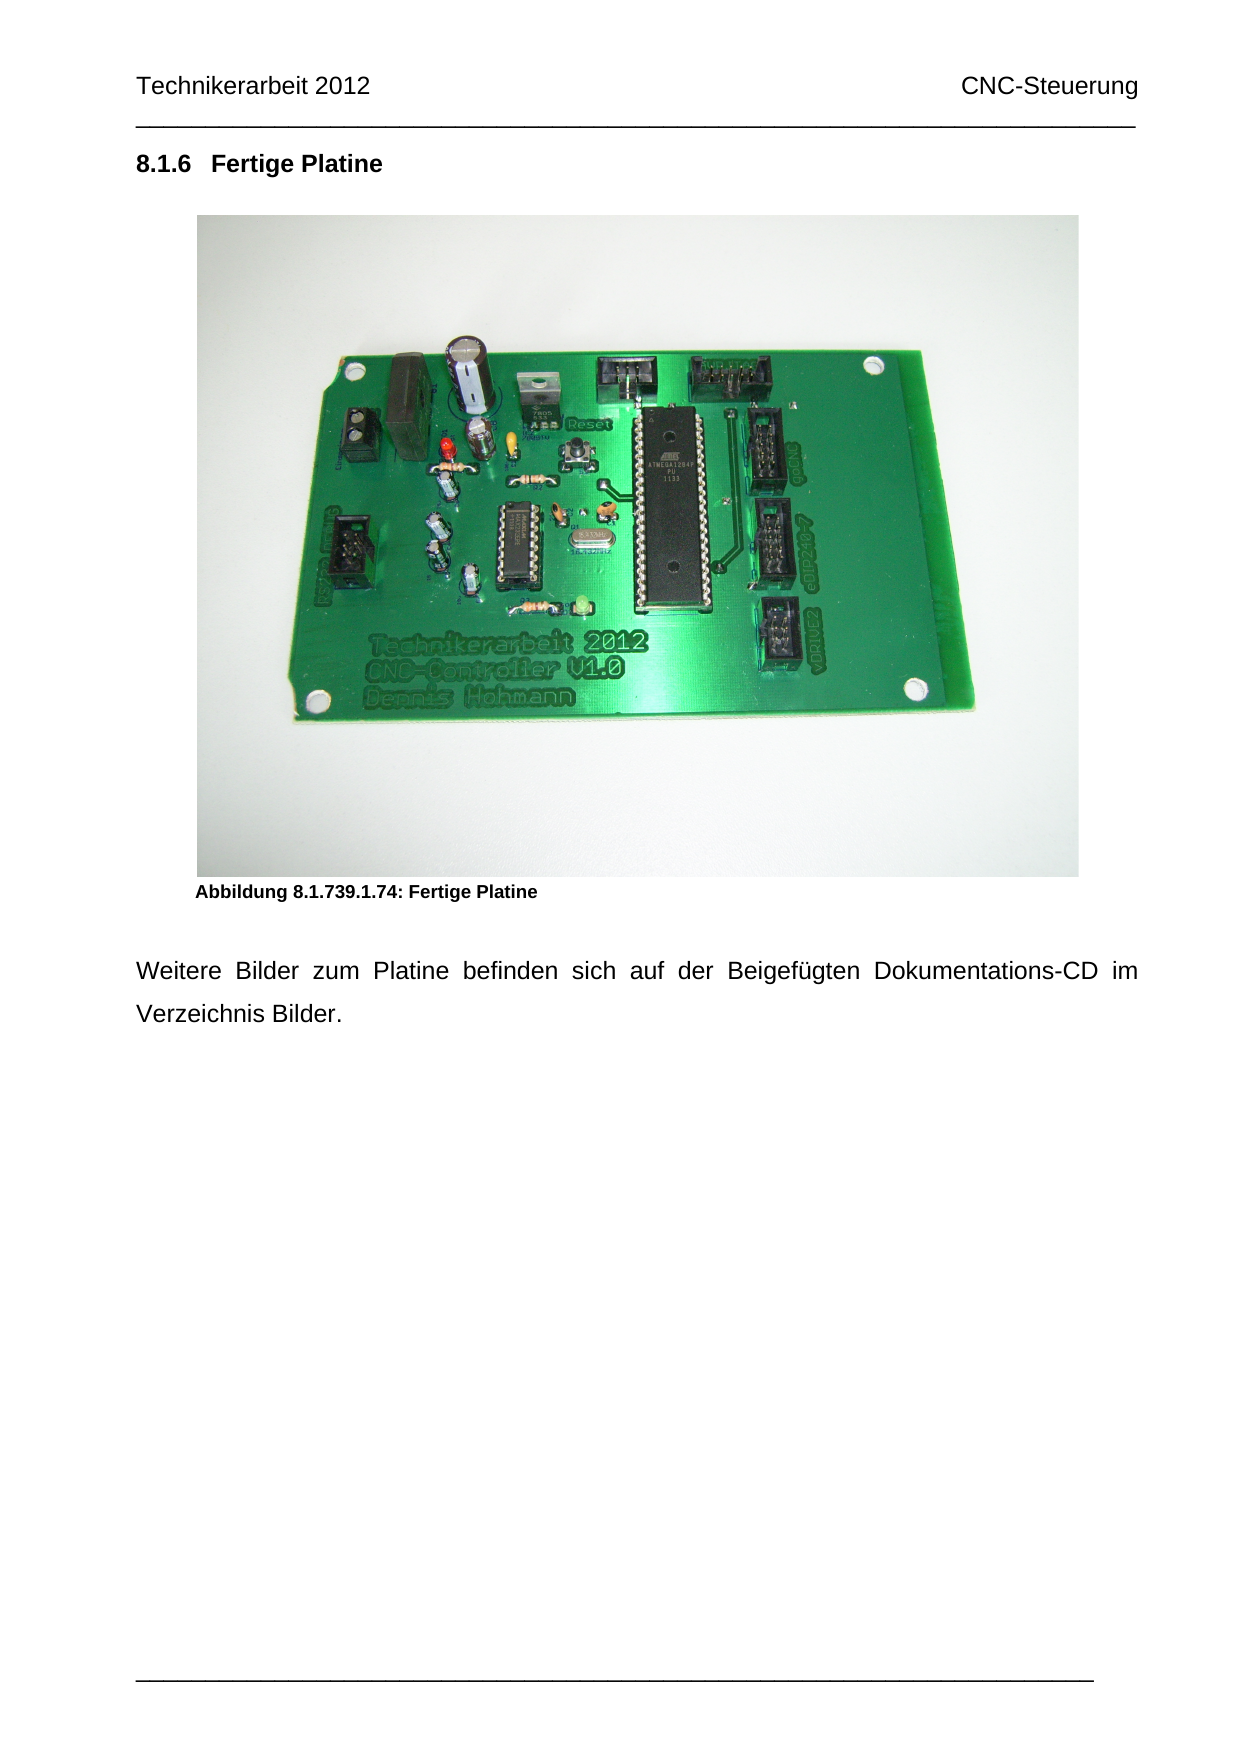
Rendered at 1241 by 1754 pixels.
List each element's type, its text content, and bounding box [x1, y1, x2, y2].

text Weitere Bilder zum Platine befinden sich auf der Beigefügten Dokumentations-CD im Verzeichnis Bilder. [136, 956, 1140, 1028]
picture [197, 215, 1079, 877]
subtitle Fertige Platine [136, 149, 1140, 178]
